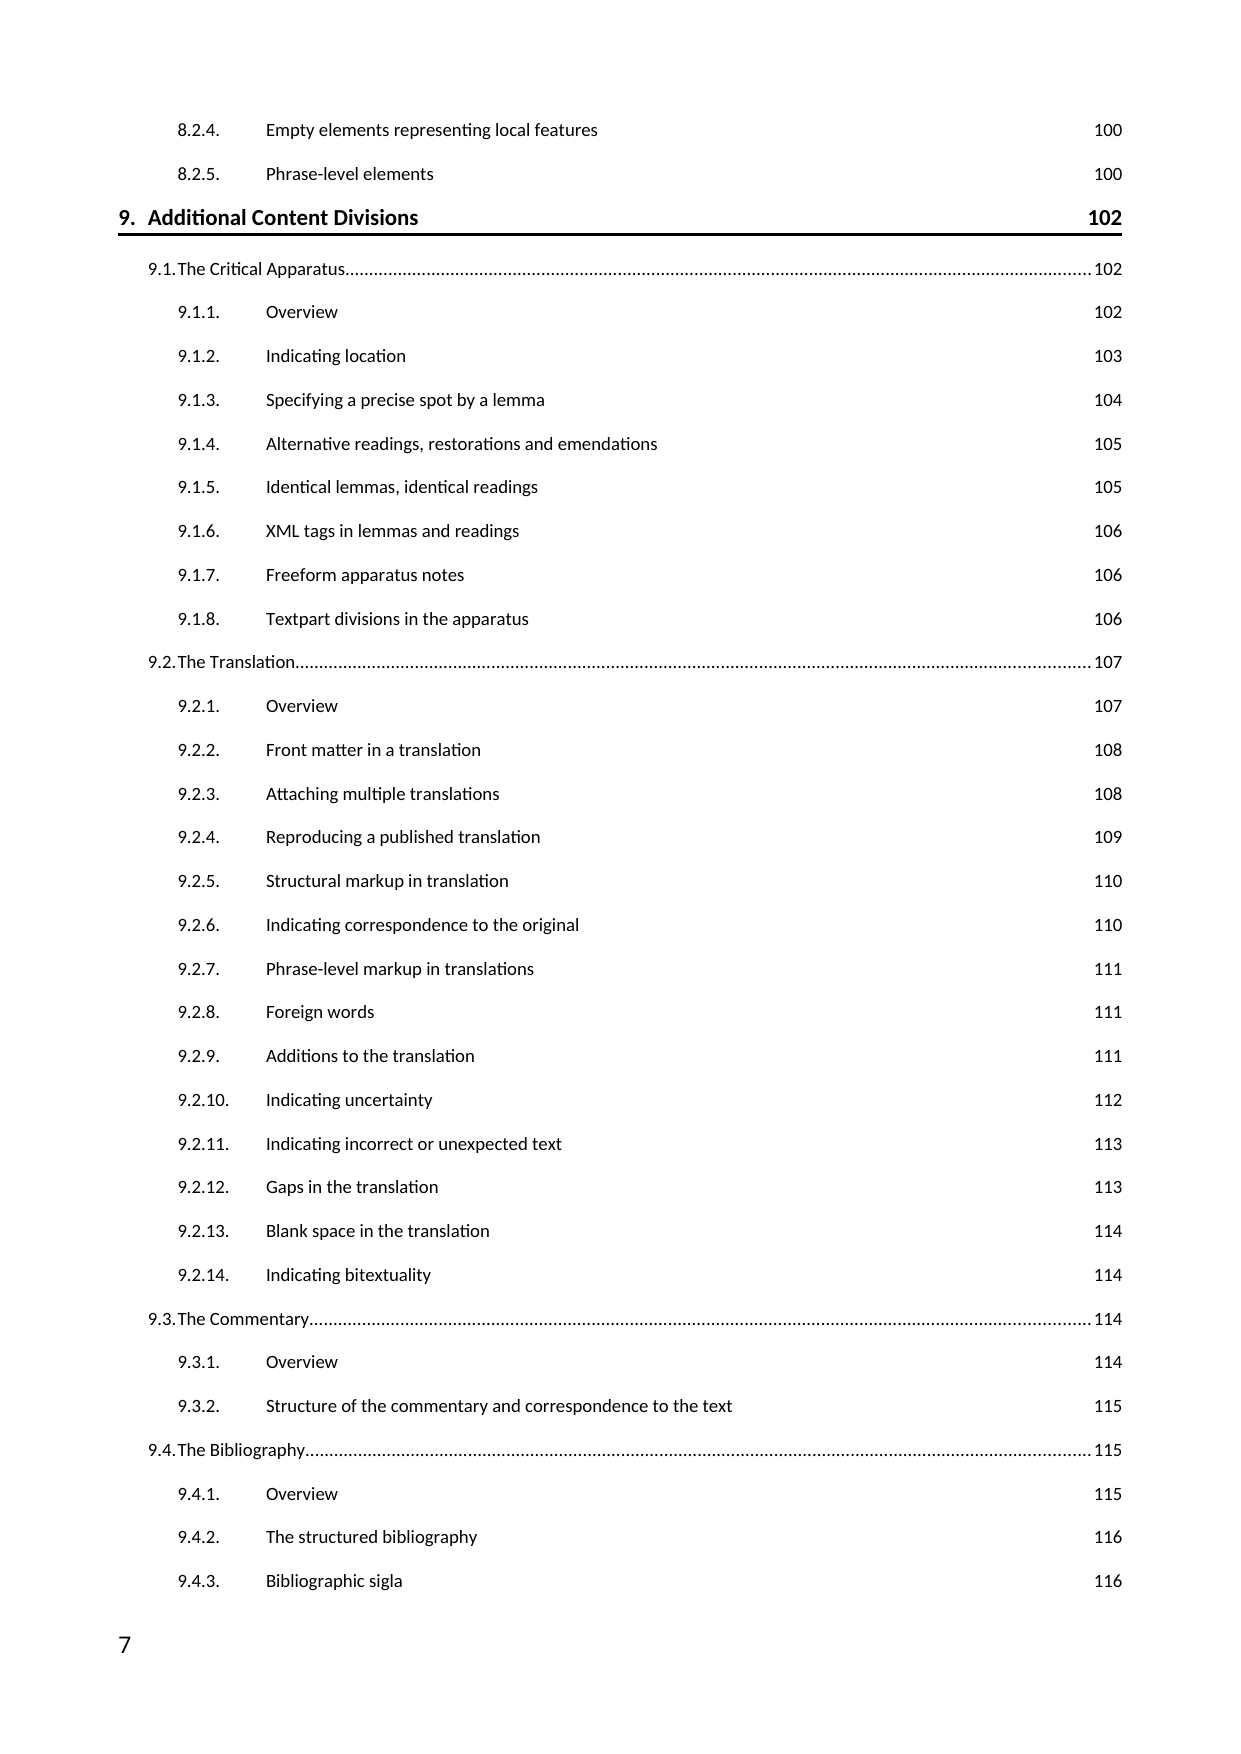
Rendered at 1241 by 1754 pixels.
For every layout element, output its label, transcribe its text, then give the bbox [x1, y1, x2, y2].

text 9. Additional Content Divisions 102 [118, 206, 1122, 233]
text 9.1.8. Textpart divisions in the apparatus 106 [177, 607, 1122, 629]
text 8.2.4. Empty elements representing local features 100 [177, 118, 1122, 141]
text 8.2.5. Phrase-level elements 100 [177, 162, 1122, 185]
text 9.2.10. Indicating uncertainty 112 [177, 1088, 1122, 1111]
text 9.3.2. Structure of the commentary and correspondence to the text 115 [177, 1394, 1122, 1417]
text 9.1.4. Alternative readings, restorations and emendations 105 [177, 432, 1122, 454]
text 9.2.11. Indicating incorrect or unexpected text 113 [177, 1132, 1122, 1154]
text 9.1.2. Indicating location 103 [177, 344, 1122, 367]
text 9.2.6. Indicating correspondence to the original 110 [177, 913, 1122, 936]
text 9.2.3. Attaching multiple translations 108 [177, 782, 1122, 804]
text 9.2.8. Foreign words 111 [177, 1000, 1122, 1023]
text 9.4. The Bibliography 115 [148, 1438, 1122, 1461]
text 9.2.2. Front matter in a translation 108 [177, 738, 1122, 761]
text 9.1.1. Overview 102 [177, 300, 1122, 323]
text 9.2.1. Overview 107 [177, 694, 1122, 717]
text 9.2.7. Phrase-level markup in translations 111 [177, 957, 1122, 979]
text 9.3.1. Overview 114 [177, 1350, 1122, 1373]
text 9.2.9. Additions to the translation 111 [177, 1044, 1122, 1067]
text 9.2. The Translation 107 [148, 650, 1122, 673]
text 9.3. The Commentary 114 [148, 1307, 1122, 1329]
text 9.2.12. Gaps in the translation 113 [177, 1175, 1122, 1198]
text 9.1.5. Identical lemmas, identical readings 105 [177, 475, 1122, 498]
text 9.2.13. Blank space in the translation 114 [177, 1219, 1122, 1242]
text 9.4.1. Overview 115 [177, 1482, 1122, 1504]
text 9.4.3. Bibliographic sigla 116 [177, 1569, 1122, 1592]
text 9.2.5. Structural markup in translation 110 [177, 869, 1122, 892]
text 9.1.3. Specifying a precise spot by a lemma 104 [177, 388, 1122, 411]
text 9.1.6. XML tags in lemmas and readings 106 [177, 519, 1122, 542]
text 9.2.14. Indicating bitextuality 114 [177, 1263, 1122, 1286]
text 9.1. The Critical Apparatus 102 [148, 257, 1122, 279]
text 9.2.4. Reproducing a published translation 109 [177, 825, 1122, 848]
text 9.4.2. The structured bibliography 116 [177, 1525, 1122, 1548]
text 9.1.7. Freeform apparatus notes 106 [177, 563, 1122, 586]
